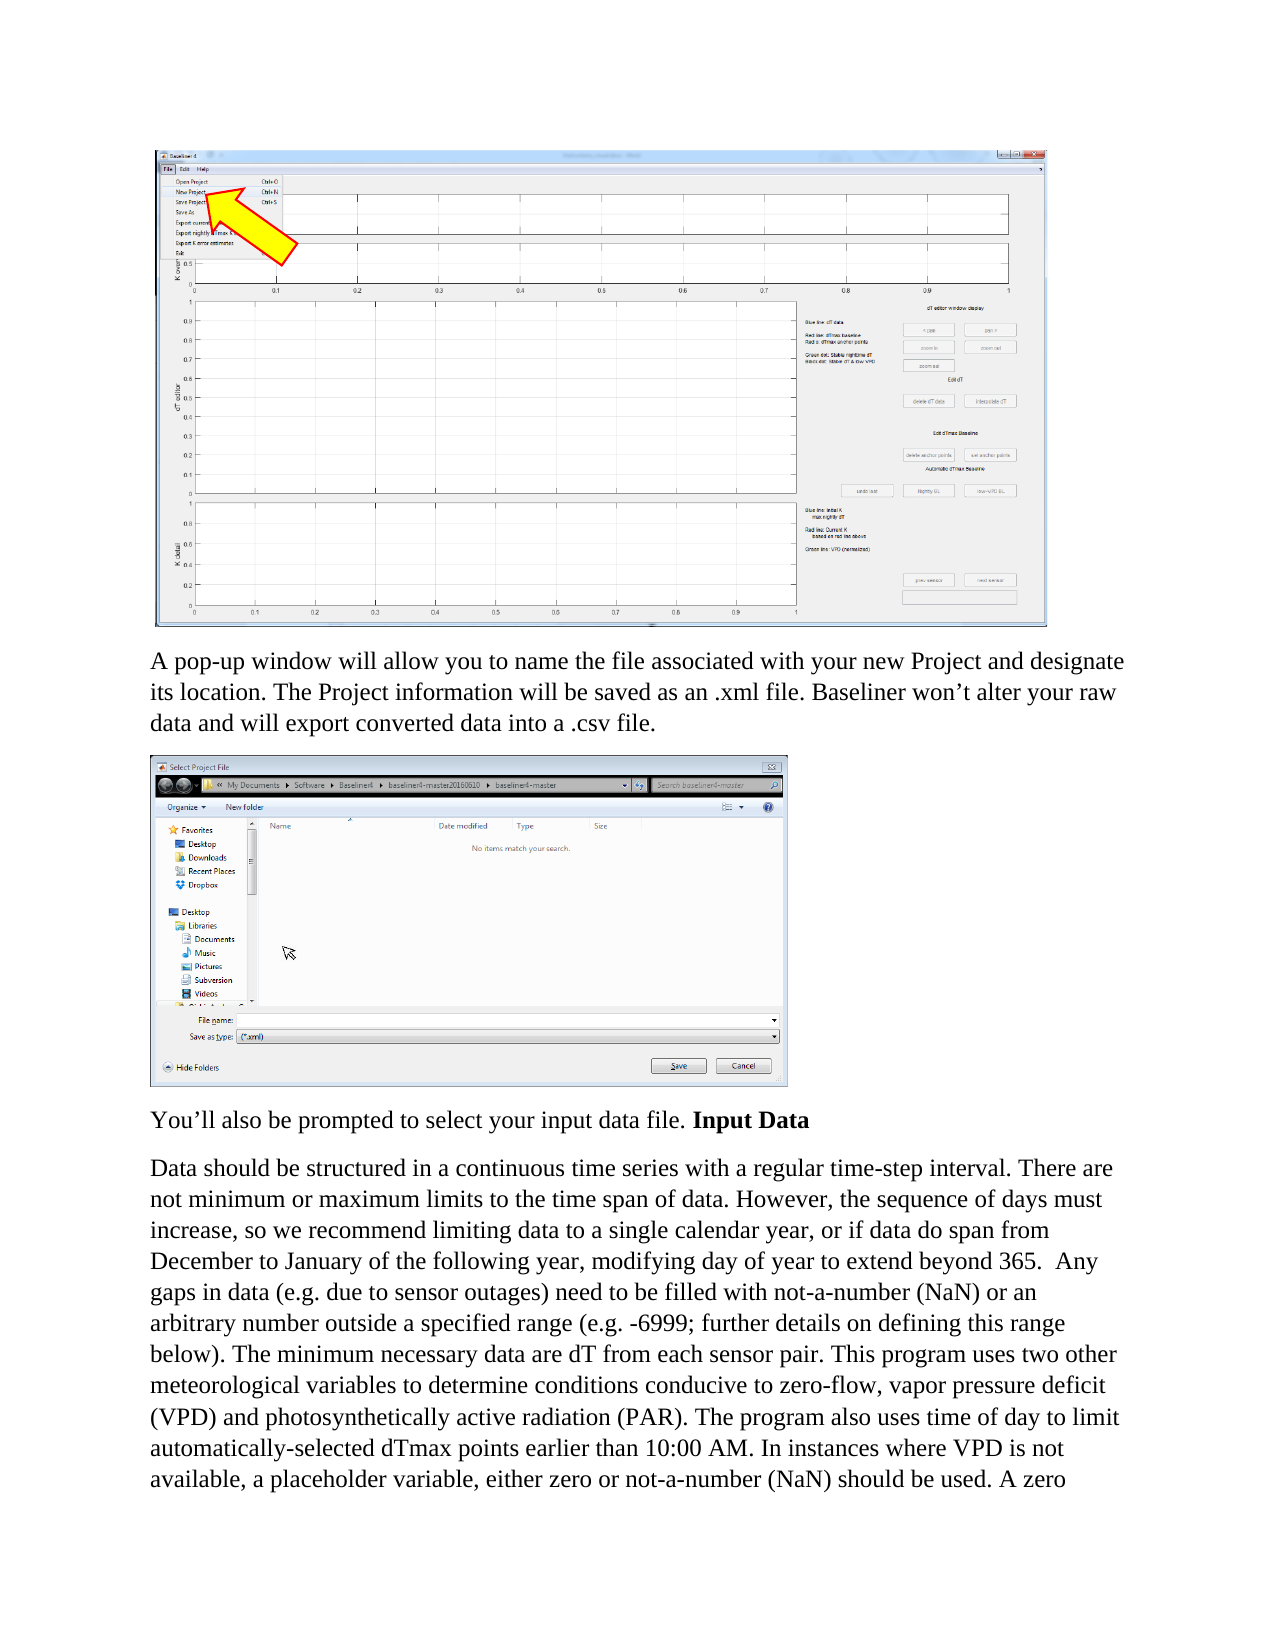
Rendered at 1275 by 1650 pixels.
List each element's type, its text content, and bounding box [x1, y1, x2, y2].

picture [280, 944, 297, 961]
picture [155, 150, 1048, 627]
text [150, 1153, 1125, 1492]
text A pop-up window will allow you to name the file associated with your new Project and designate its location. The Project information will be saved as an .xml file. Baseliner won’t alter your raw data and will export converted data into a .csv file. [150, 646, 1125, 737]
text You’ll also be prompted to select your input data file. Input Data [150, 1106, 1125, 1134]
